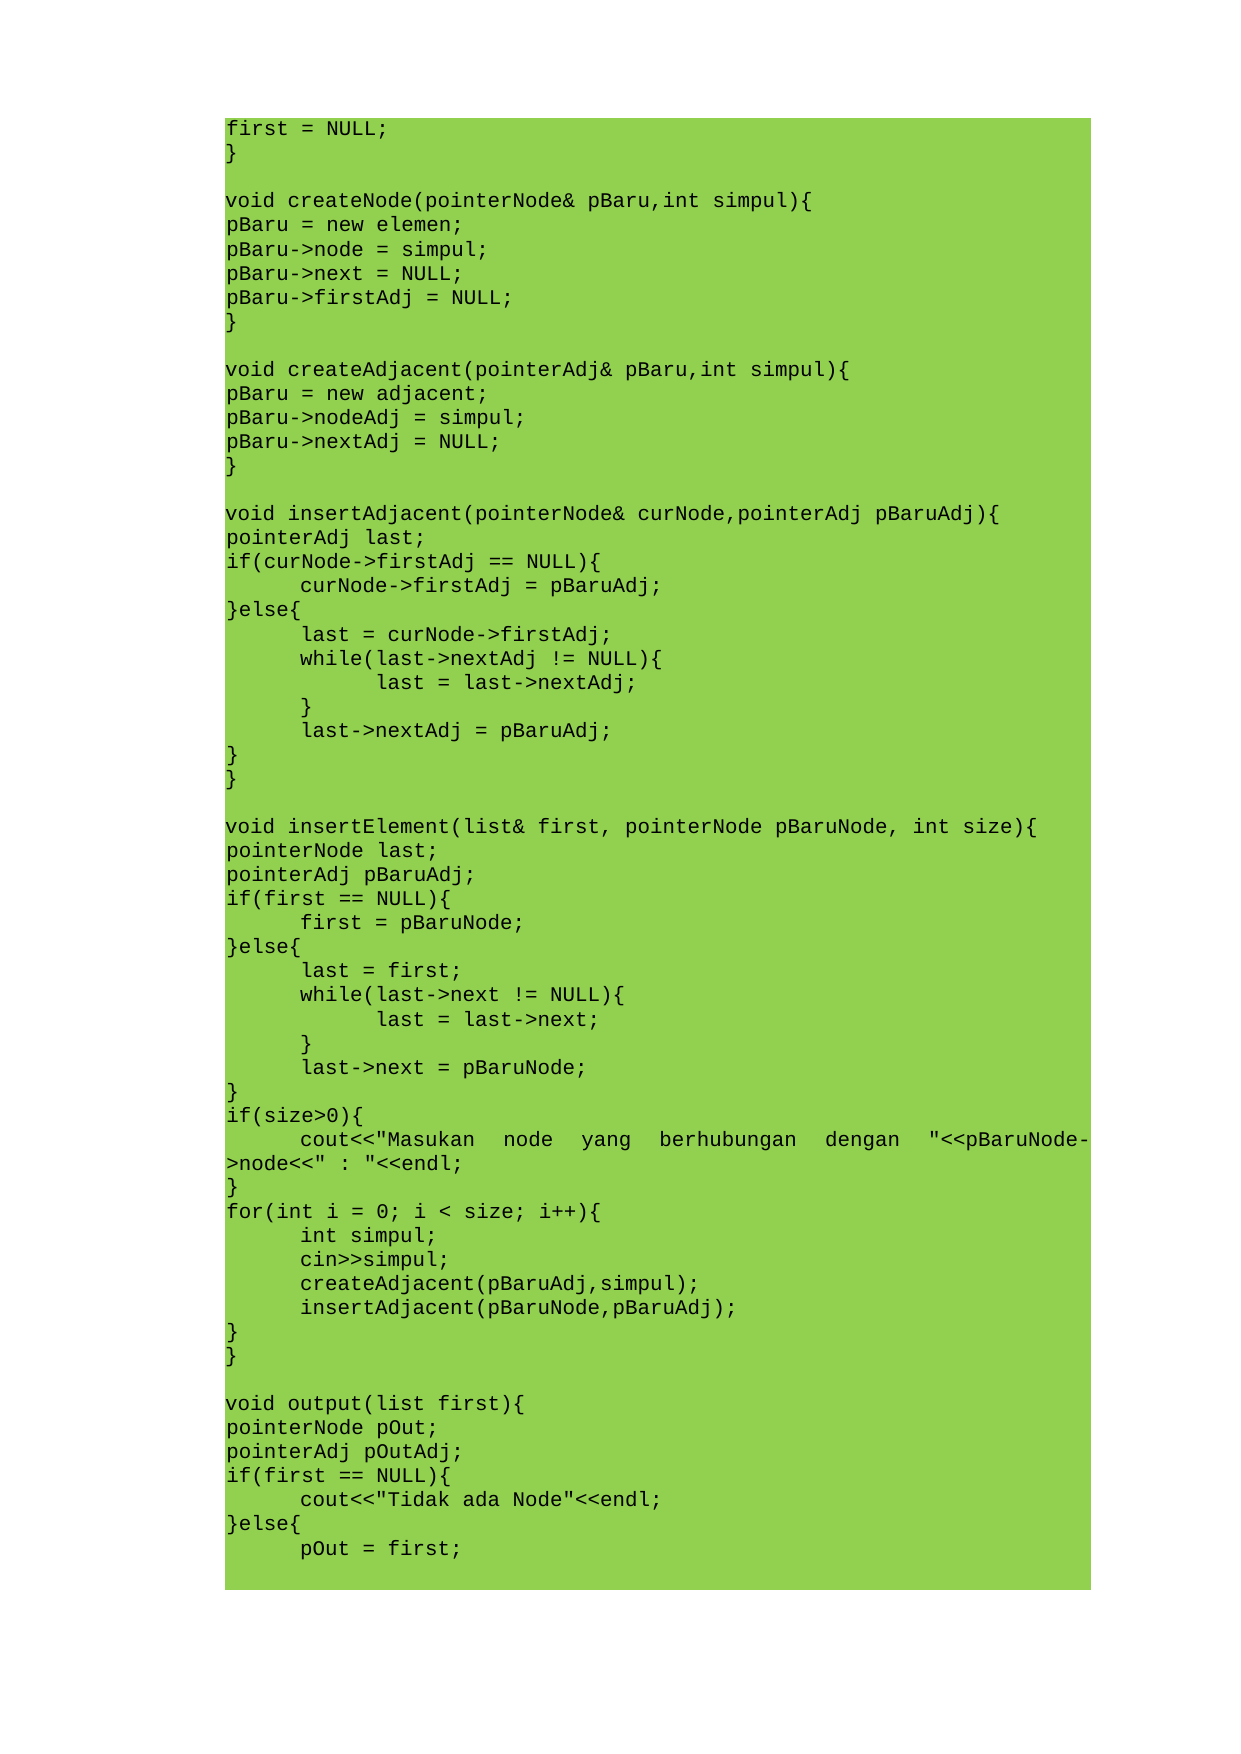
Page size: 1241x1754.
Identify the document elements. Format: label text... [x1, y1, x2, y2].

text } [225, 1177, 1091, 1200]
text int simpul; [225, 1225, 1091, 1248]
text pointerAdj last; [225, 527, 1091, 551]
text cout<<"Masukan node yang berhubungan dengan "<<pBaruNode->node<<" : "<<endl; [225, 1129, 1091, 1176]
text cout<<"Tidak ada Node"<<endl; [225, 1489, 1091, 1513]
text } [225, 1081, 1091, 1104]
text createAdjacent(pBaruAdj,simpul); [225, 1273, 1091, 1296]
text if(first == NULL){ [225, 1465, 1091, 1489]
text } [225, 1345, 1091, 1369]
text } [225, 142, 1091, 166]
text last = first; [225, 960, 1091, 984]
text }else{ [225, 1513, 1091, 1537]
text last = curNode->firstAdj; [225, 623, 1091, 647]
text first = NULL; [225, 118, 1091, 142]
text void output(list first){ [225, 1393, 1091, 1417]
text void createAdjacent(pointerAdj& pBaru,int simpul){ [225, 359, 1091, 382]
text if(size>0){ [225, 1105, 1091, 1128]
text pBaru->next = NULL; [225, 263, 1091, 286]
text void insertElement(list& first, pointerNode pBaruNode, int size){ [225, 816, 1091, 840]
text for(int i = 0; i < size; i++){ [225, 1201, 1091, 1224]
text pointerAdj pBaruAdj; [225, 864, 1091, 888]
text } [225, 1033, 1091, 1056]
text last->next = pBaruNode; [225, 1057, 1091, 1080]
text } [225, 311, 1091, 334]
text if(first == NULL){ [225, 888, 1091, 912]
text pBaru->nodeAdj = simpul; [225, 407, 1091, 431]
text pBaru->firstAdj = NULL; [225, 287, 1091, 310]
text curNode->firstAdj = pBaruAdj; [225, 575, 1091, 599]
text }else{ [225, 936, 1091, 960]
text first = pBaruNode; [225, 912, 1091, 936]
text if(curNode->firstAdj == NULL){ [225, 551, 1091, 575]
text cin>>simpul; [225, 1249, 1091, 1272]
text pointerAdj pOutAdj; [225, 1441, 1091, 1465]
text pBaru->nextAdj = NULL; [225, 431, 1091, 455]
text pBaru = new adjacent; [225, 383, 1091, 407]
text pOut = first; [225, 1537, 1091, 1561]
text } [225, 1321, 1091, 1344]
text last = last->next; [225, 1008, 1091, 1032]
text void createNode(pointerNode& pBaru,int simpul){ [225, 190, 1091, 214]
text pBaru = new elemen; [225, 214, 1091, 238]
text pBaru->node = simpul; [225, 238, 1091, 262]
text void insertAdjacent(pointerNode& curNode,pointerAdj pBaruAdj){ [225, 503, 1091, 527]
text } [225, 744, 1091, 767]
text } [225, 455, 1091, 479]
text insertAdjacent(pBaruNode,pBaruAdj); [225, 1297, 1091, 1321]
text } [225, 768, 1091, 792]
text last->nextAdj = pBaruAdj; [225, 720, 1091, 743]
text pointerNode pOut; [225, 1417, 1091, 1441]
text while(last->next != NULL){ [225, 984, 1091, 1008]
text }else{ [225, 599, 1091, 623]
text } [225, 696, 1091, 719]
text pointerNode last; [225, 840, 1091, 864]
text last = last->nextAdj; [225, 672, 1091, 695]
text while(last->nextAdj != NULL){ [225, 648, 1091, 671]
